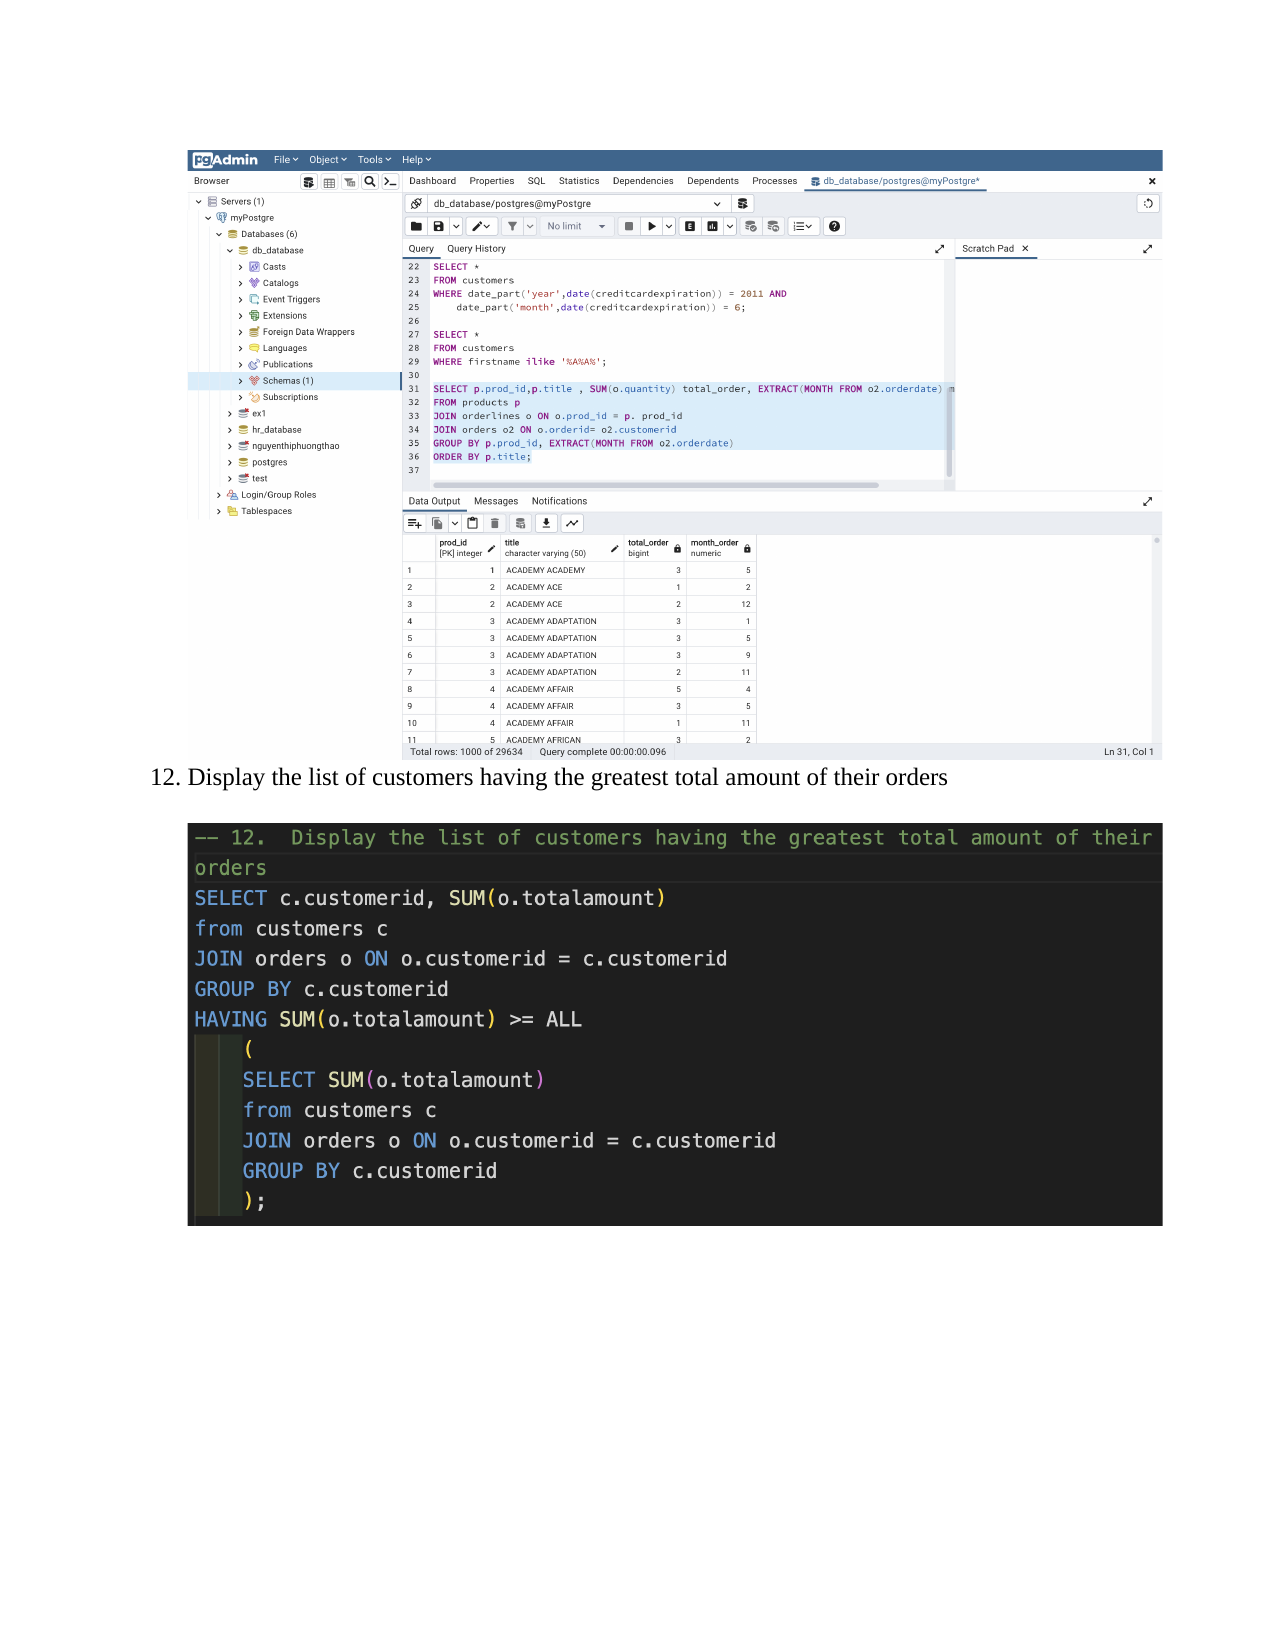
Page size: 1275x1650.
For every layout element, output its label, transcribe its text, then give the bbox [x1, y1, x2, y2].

list Display the list of customers having the greatest total amount of their orders [150, 762, 1125, 790]
picture [187, 823, 1163, 1226]
picture [187, 150, 1163, 760]
